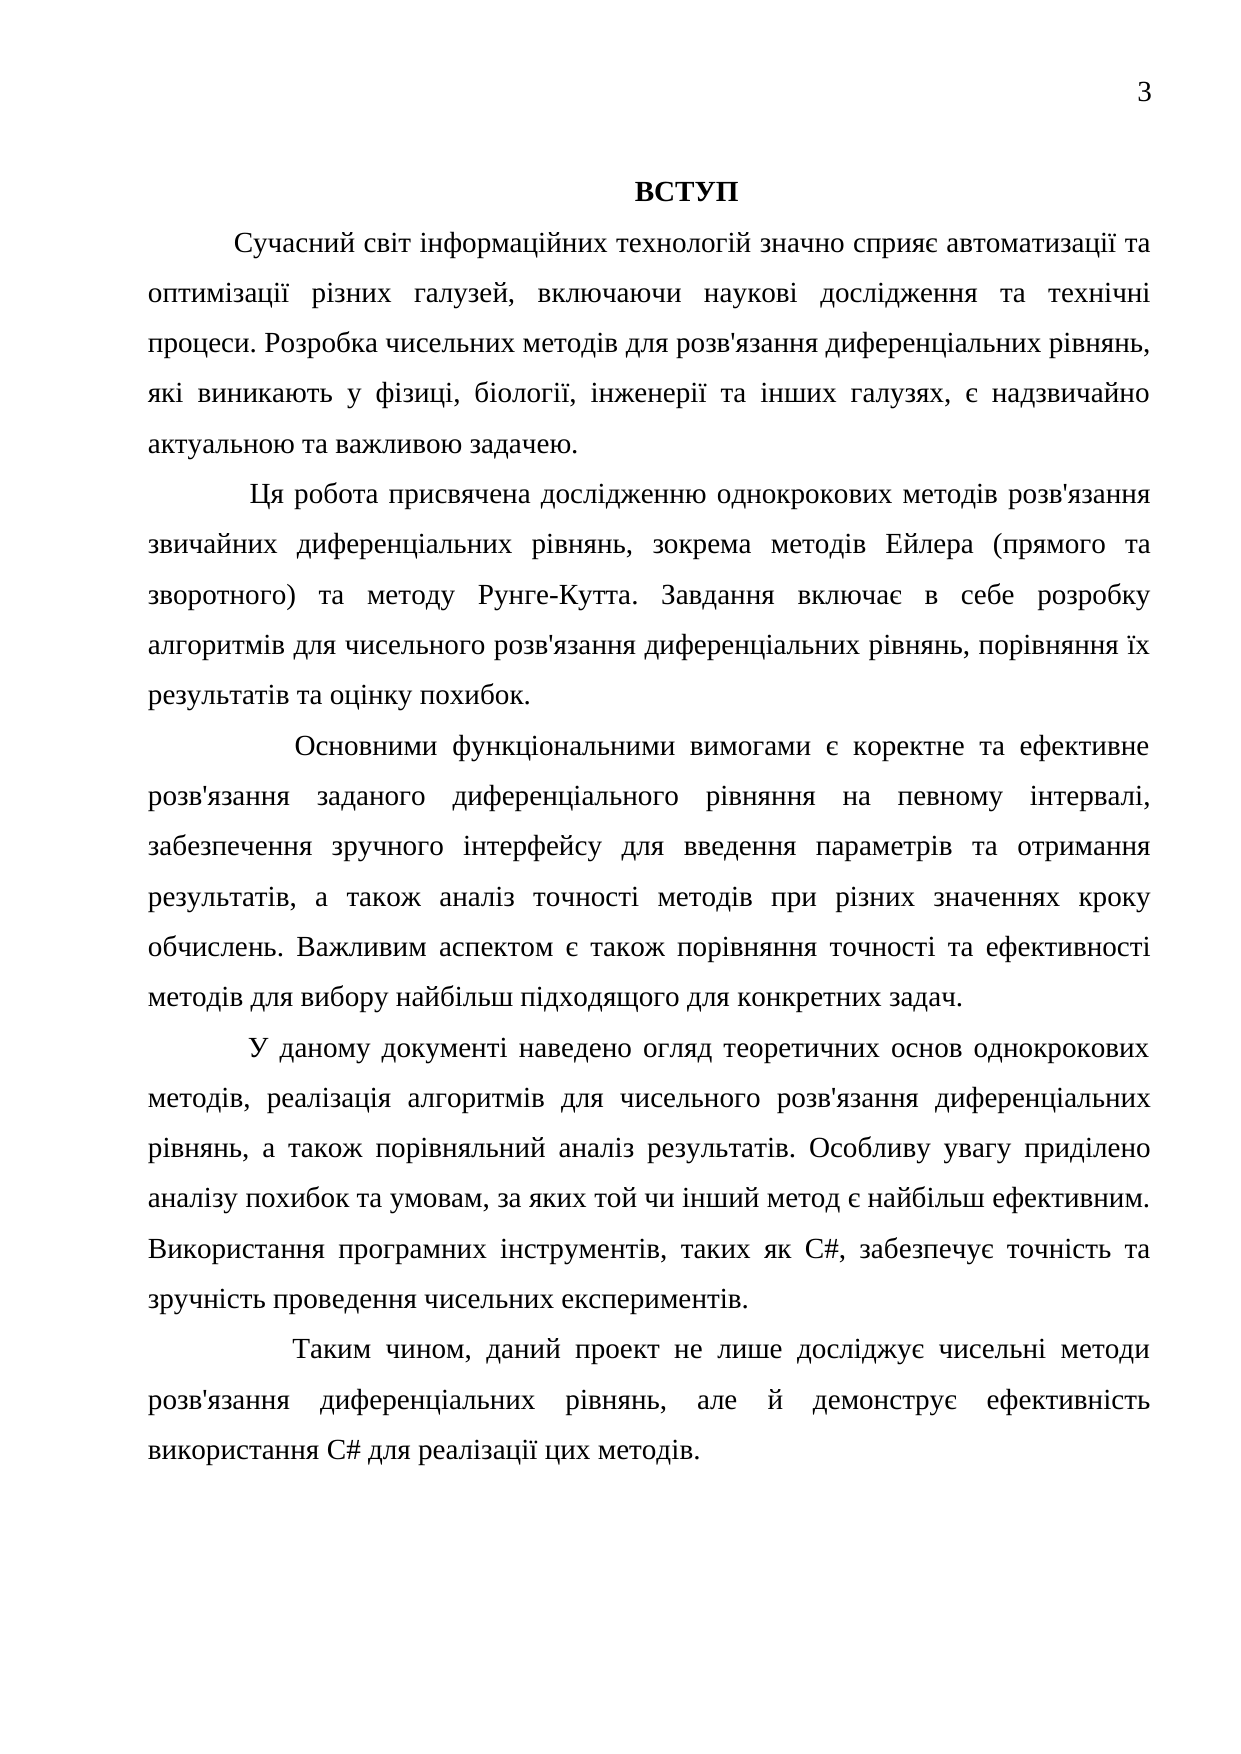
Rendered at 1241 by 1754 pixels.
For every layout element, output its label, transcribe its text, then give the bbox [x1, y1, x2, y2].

subtitle ВСТУП [221, 174, 1152, 208]
text Сучасний світ інформаційних технологій значно сприяє автоматизації та оптимізації різних галузей, включаючи наукові дослідження та технічні процеси. Розробка чисельних методів для розв'язання диференціальних рівнянь, які виникають у фізиці, біології, інженерії та інших галузях, є надзвичайно актуальною та важливою задачею. [148, 225, 1152, 459]
text У даному документі наведено огляд теоретичних основ однокрокових методів, реалізація алгоритмів для чисельного розв'язання диференціальних рівнянь, а також порівняльний аналіз результатів. Особливу увагу приділено аналізу похибок та умовам, за яких той чи інший метод є найбільш ефективним. Використання програмних інструментів, таких як C#, забезпечує точність та зручність проведення чисельних експериментів. [148, 1030, 1152, 1315]
text Ця робота присвячена дослідженню однокрокових методів розв'язання звичайних диференціальних рівнянь, зокрема методів Ейлера (прямого та зворотного) та методу Рунге-Кутта. Завдання включає в себе розробку алгоритмів для чисельного розв'язання диференціальних рівнянь, порівняння їх результатів та оцінку похибок. [148, 476, 1152, 711]
text Основними функціональними вимогами є коректне та ефективне розв'язання заданого диференціального рівняння на певному інтервалі, забезпечення зручного інтерфейсу для введення параметрів та отримання результатів, а також аналіз точності методів при різних значеннях кроку обчислень. Важливим аспектом є також порівняння точності та ефективності методів для вибору найбільш підходящого для конкретних задач. [148, 728, 1152, 1013]
text Таким чином, даний проект не лише досліджує чисельні методи розв'язання диференціальних рівнянь, але й демонструє ефективність використання C# для реалізації цих методів. [148, 1332, 1152, 1466]
